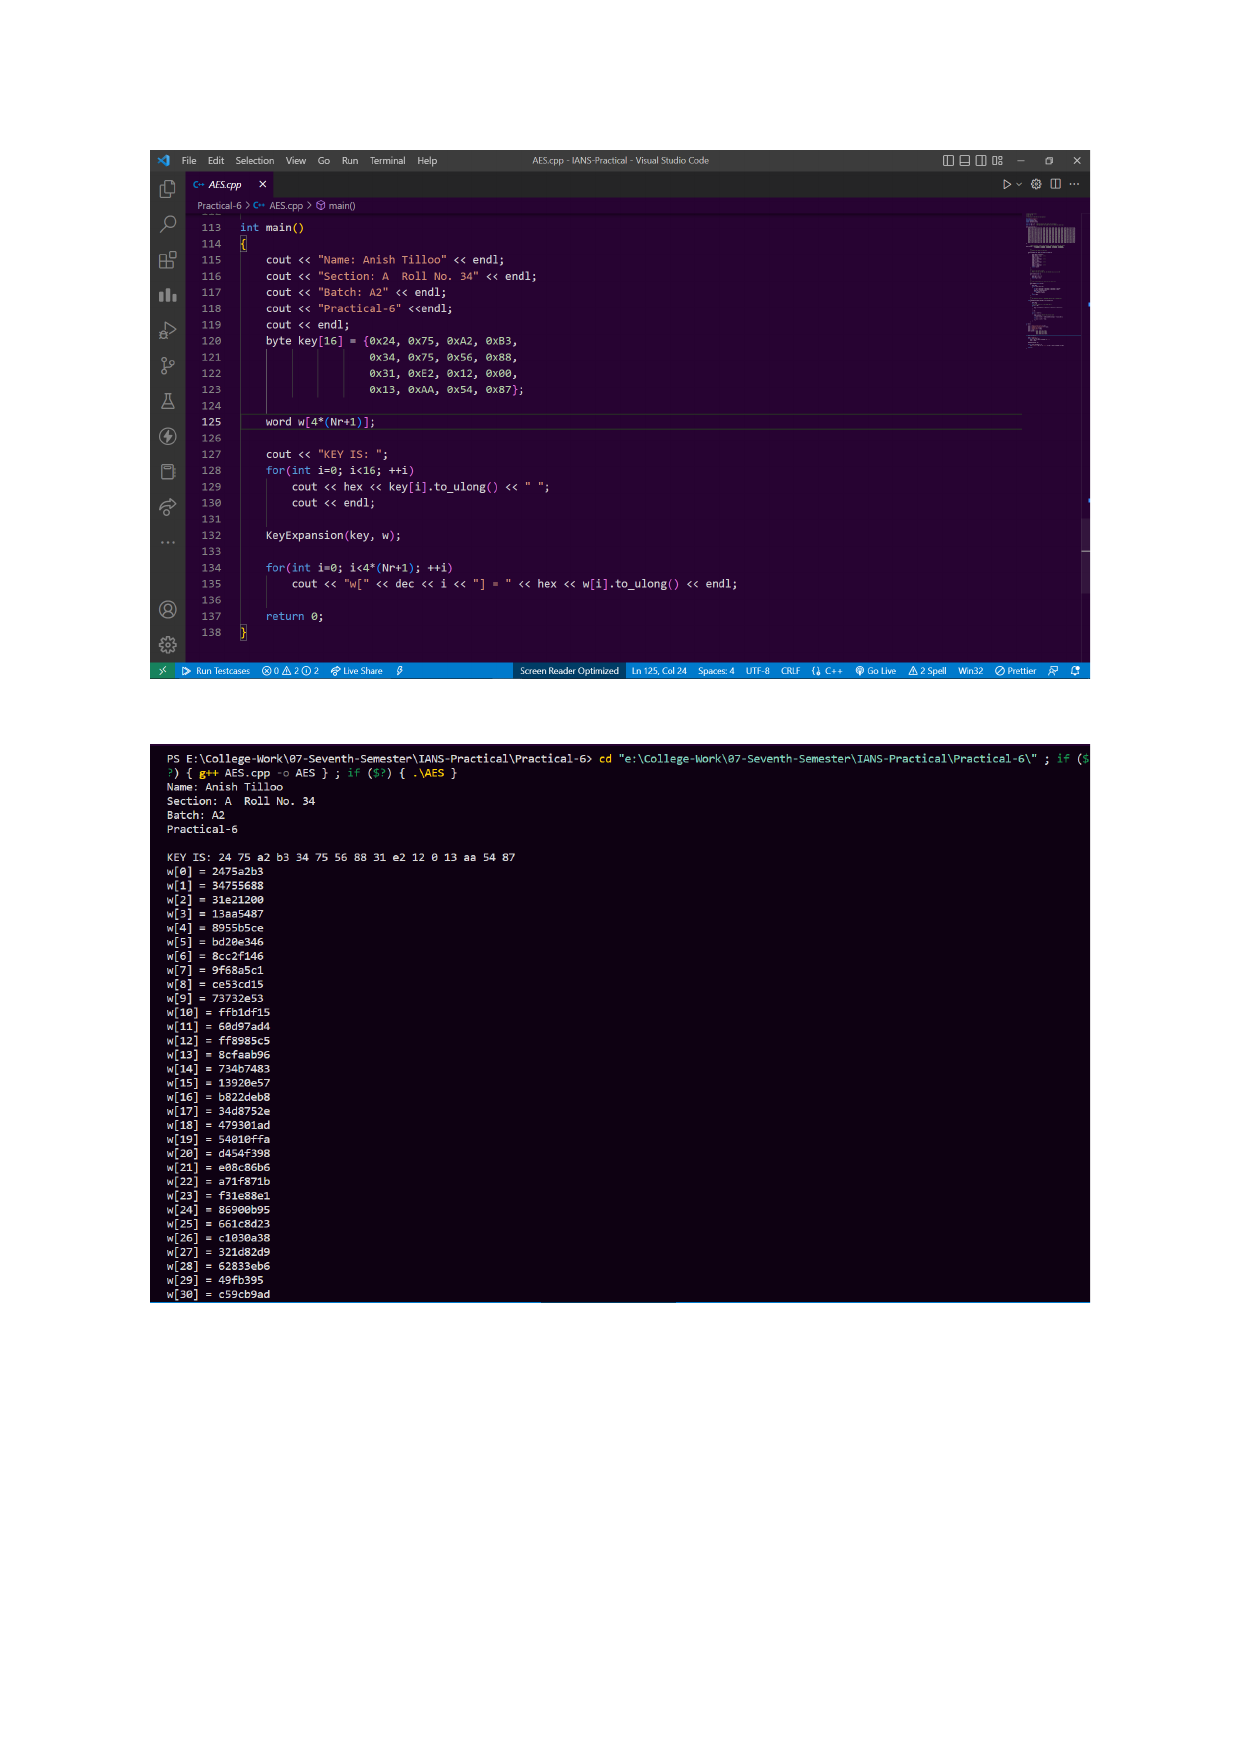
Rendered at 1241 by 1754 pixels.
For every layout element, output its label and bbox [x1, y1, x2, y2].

picture [150, 744, 1091, 1303]
picture [150, 150, 1091, 679]
